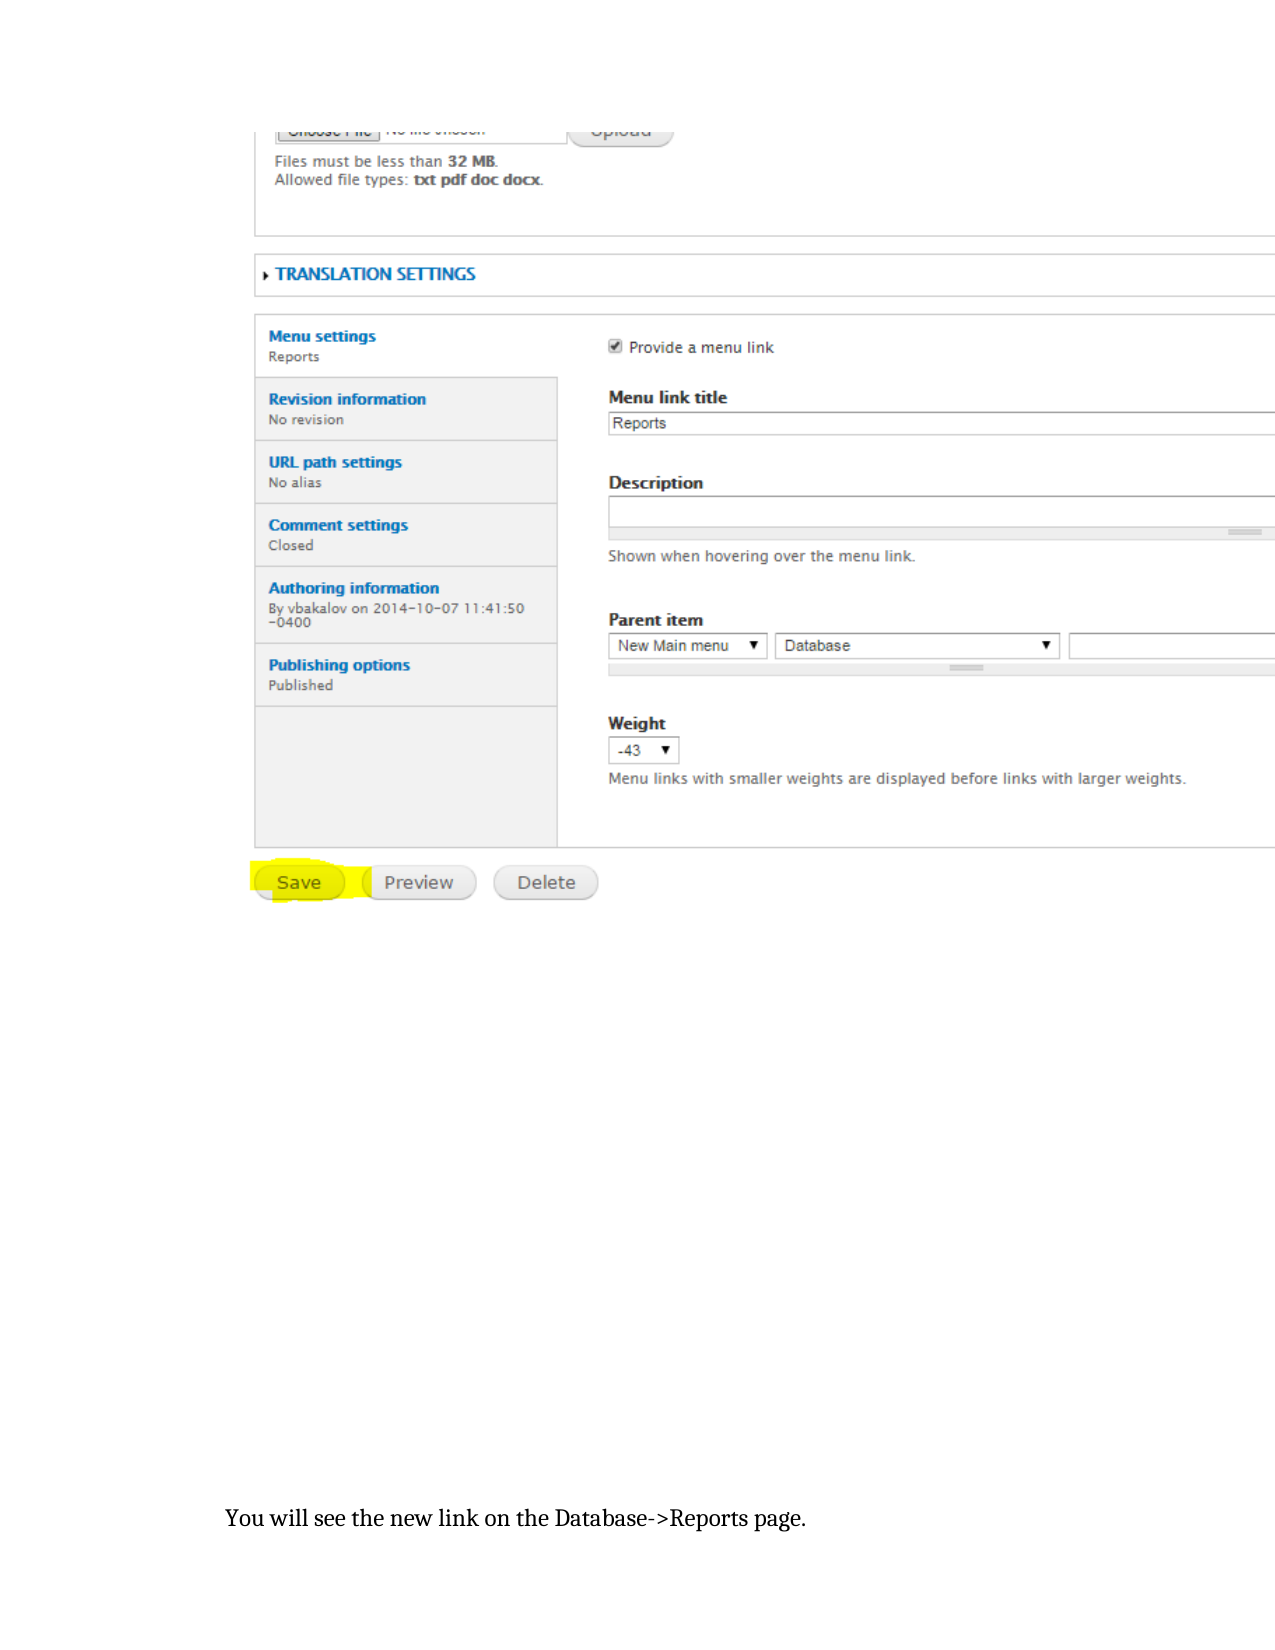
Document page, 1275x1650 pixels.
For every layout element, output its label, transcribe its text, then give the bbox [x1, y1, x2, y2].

list You will see the new link on the Database->Reports page. [225, 1503, 1162, 1532]
picture [225, 132, 1275, 938]
